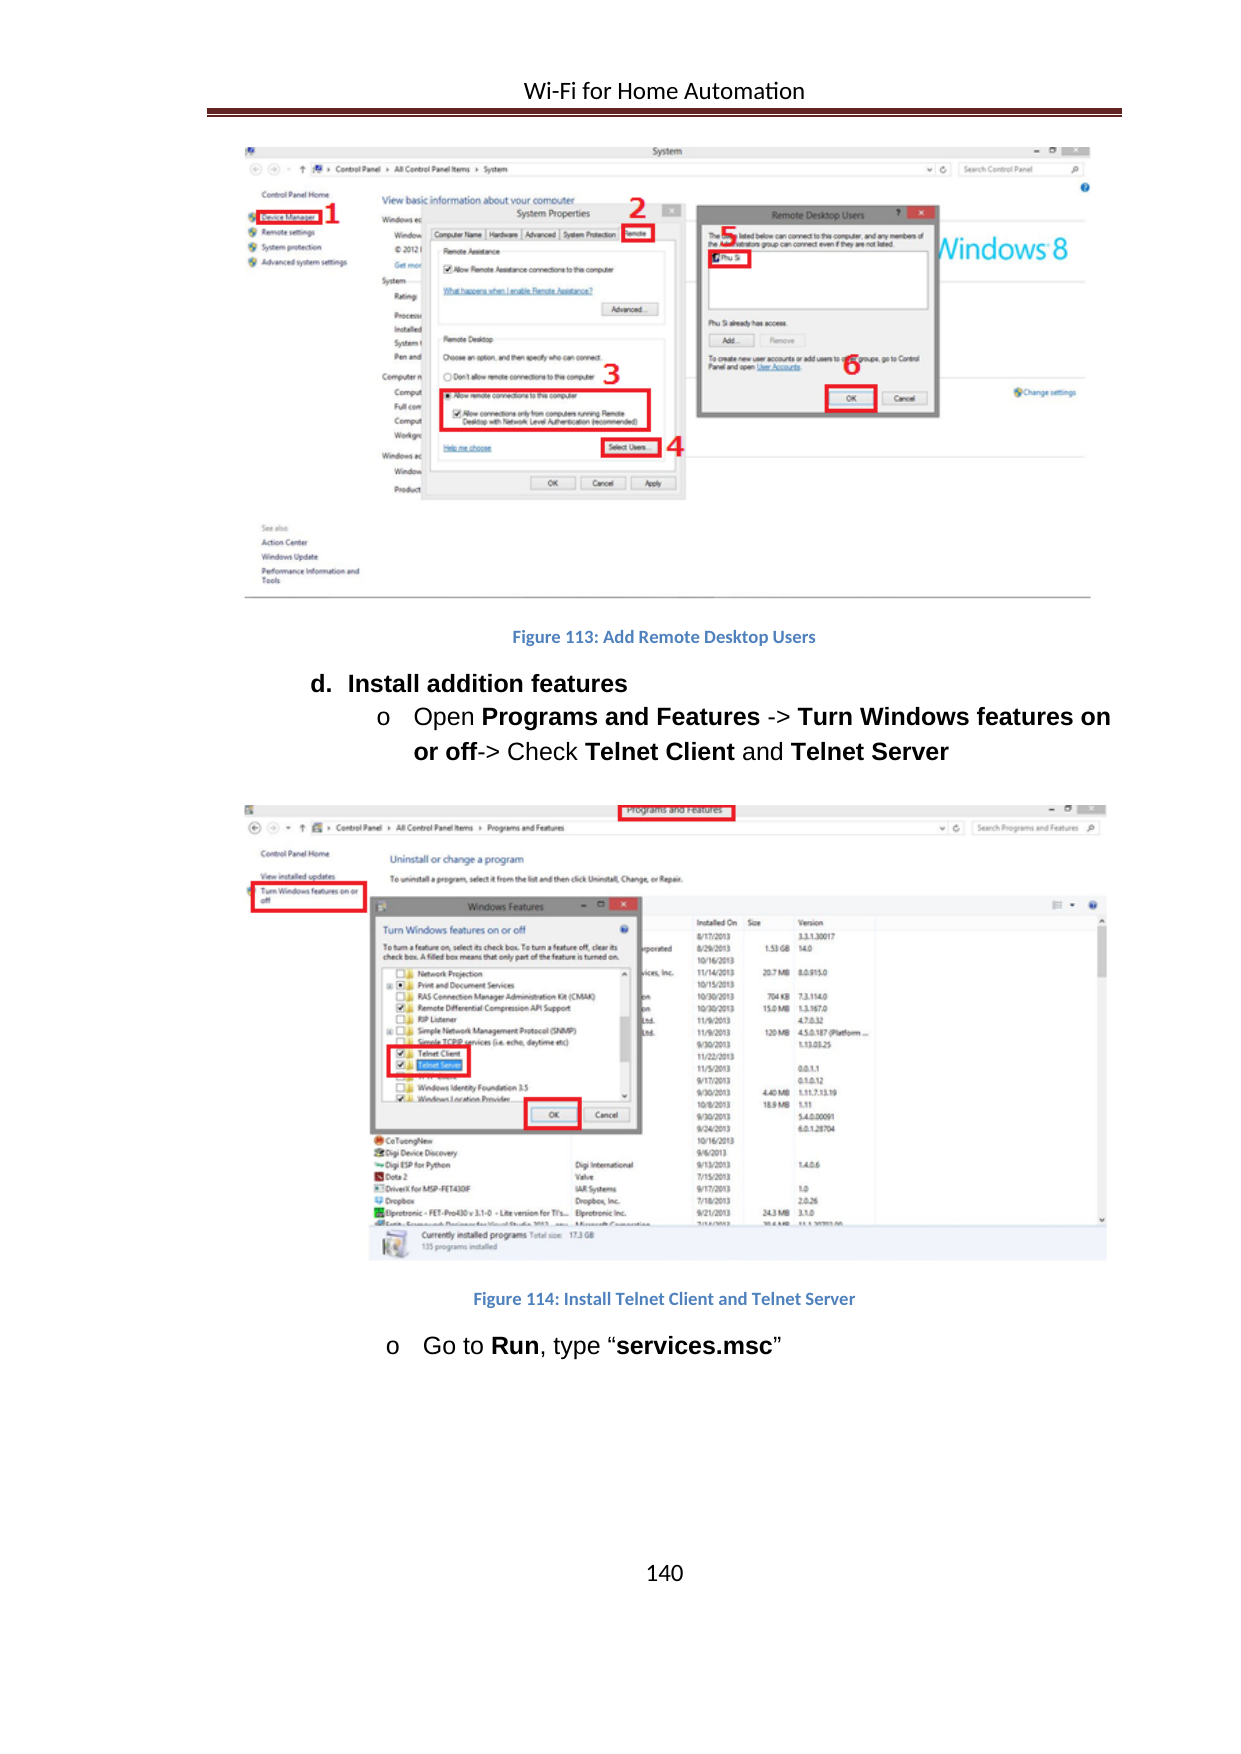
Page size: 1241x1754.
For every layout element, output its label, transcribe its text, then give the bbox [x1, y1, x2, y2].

picture [244, 147, 1118, 601]
subtitle Install addition features [310, 669, 1122, 698]
list Go to Run, type “services.msc” [385, 1331, 1122, 1362]
picture [244, 805, 1107, 1262]
list Open Programs and Features -> Turn Windows features on or off-> Check Telnet Client and Telnet Server [376, 702, 1122, 766]
text Figure 113: Add Remote Desktop Users [207, 625, 1122, 648]
text Figure 114: Install Telnet Client and Telnet Server [207, 1287, 1122, 1310]
